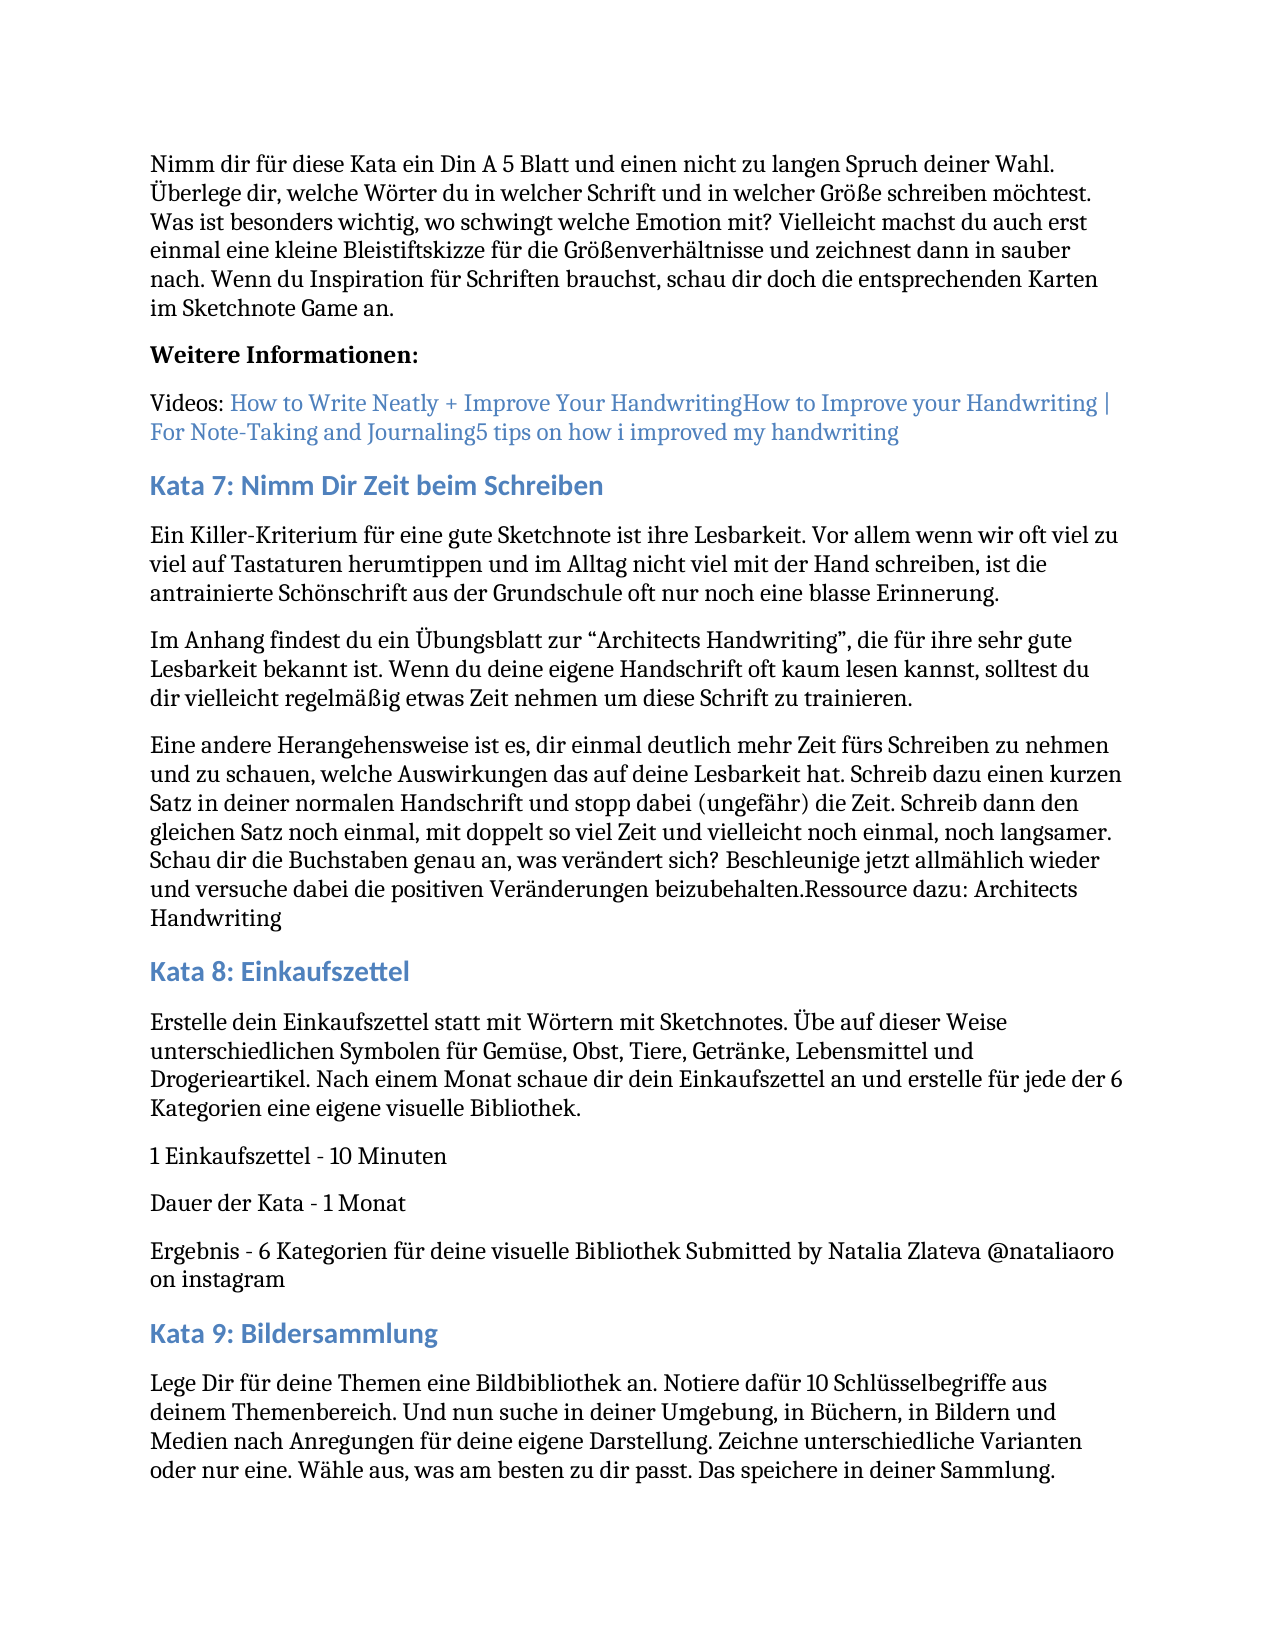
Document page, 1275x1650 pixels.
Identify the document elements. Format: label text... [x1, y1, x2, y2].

text Eine andere Herangehensweise ist es, dir einmal deutlich mehr Zeit fürs Schreiben zu nehmen und zu schauen, welche Auswirkungen das auf deine Lesbarkeit hat. Schreib dazu einen kurzen Satz in deiner normalen Handschrift und stopp dabei (ungefähr) die Zeit. Schreib dann den gleichen Satz noch einmal, mit doppelt so viel Zeit und vielleicht noch einmal, noch langsamer. Schau dir die Buchstaben genau an, was verändert sich? Beschleunige jetzt allmählich wieder und versuche dabei die positiven Veränderungen beizubehalten.Ressource dazu: Architects Handwriting [150, 731, 1125, 933]
text Weitere Informationen: [150, 341, 1125, 370]
text Im Anhang findest du ein Übungsblatt zur “Architects Handwriting”, die für ihre sehr gute Lesbarkeit bekannt ist. Wenn du deine eigene Handschrift oft kaum lesen kannst, solltest du dir vielleicht regelmäßig etwas Zeit nehmen um diese Schrift zu trainieren. [150, 626, 1125, 713]
text Nimm dir für diese Kata ein Din A 5 Blatt und einen nicht zu langen Spruch deiner Wahl. Überlege dir, welche Wörter du in welcher Schrift und in welcher Größe schreiben möchtest. Was ist besonders wichtig, wo schwingt welche Emotion mit? Vielleicht machst du auch erst einmal eine kleine Bleistiftskizze für die Größenverhältnisse und zeichnest dann in sauber nach. Wenn du Inspiration für Schriften brauchst, schau dir doch die entsprechenden Karten im Sketchnote Game an. [150, 150, 1125, 322]
text Erstelle dein Einkaufszettel statt mit Wörtern mit Sketchnotes. Übe auf dieser Weise unterschiedlichen Symbolen für Gemüse, Obst, Tiere, Getränke, Lebensmittel und Drogerieartikel. Nach einem Monat schaue dir dein Einkaufszettel an und erstelle für jede der 6 Kategorien eine eigene visuelle Bibliothek. [150, 1008, 1125, 1123]
text Videos: How to Write Neatly + Improve Your HandwritingHow to Improve your Handwriting | For Note-Taking and Journaling5 tips on how i improved my handwriting [150, 389, 1125, 446]
subtitle Kata 7: Nimm Dir Zeit beim Schreiben [150, 467, 1125, 503]
text Lege Dir für deine Themen eine Bildbibliothek an. Notiere dafür 10 Schlüsselbegriffe aus deinem Themenbereich. Und nun suche in deiner Umgebung, in Büchern, in Bildern und Medien nach Anregungen für deine eigene Darstellung. Zeichne unterschiedliche Varianten oder nur eine. Wähle aus, was am besten zu dir passt. Das speichere in deiner Sammlung. [150, 1369, 1125, 1484]
text Dauer der Kata - 1 Monat [150, 1189, 1125, 1218]
subtitle Kata 9: Bildersammlung [150, 1315, 1125, 1351]
text 1 Einkaufszettel - 10 Minuten [150, 1142, 1125, 1170]
text Ein Killer-Kriterium für eine gute Sketchnote ist ihre Lesbarkeit. Vor allem wenn wir oft viel zu viel auf Tastaturen herumtippen und im Alltag nicht viel mit der Hand schreiben, ist die antrainierte Schönschrift aus der Grundschule oft nur noch eine blasse Erinnerung. [150, 521, 1125, 608]
subtitle Kata 8: Einkaufszettel [150, 953, 1125, 989]
text Ergebnis - 6 Kategorien für deine visuelle Bibliothek Submitted by Natalia Zlateva @nataliaoro on instagram [150, 1237, 1125, 1294]
